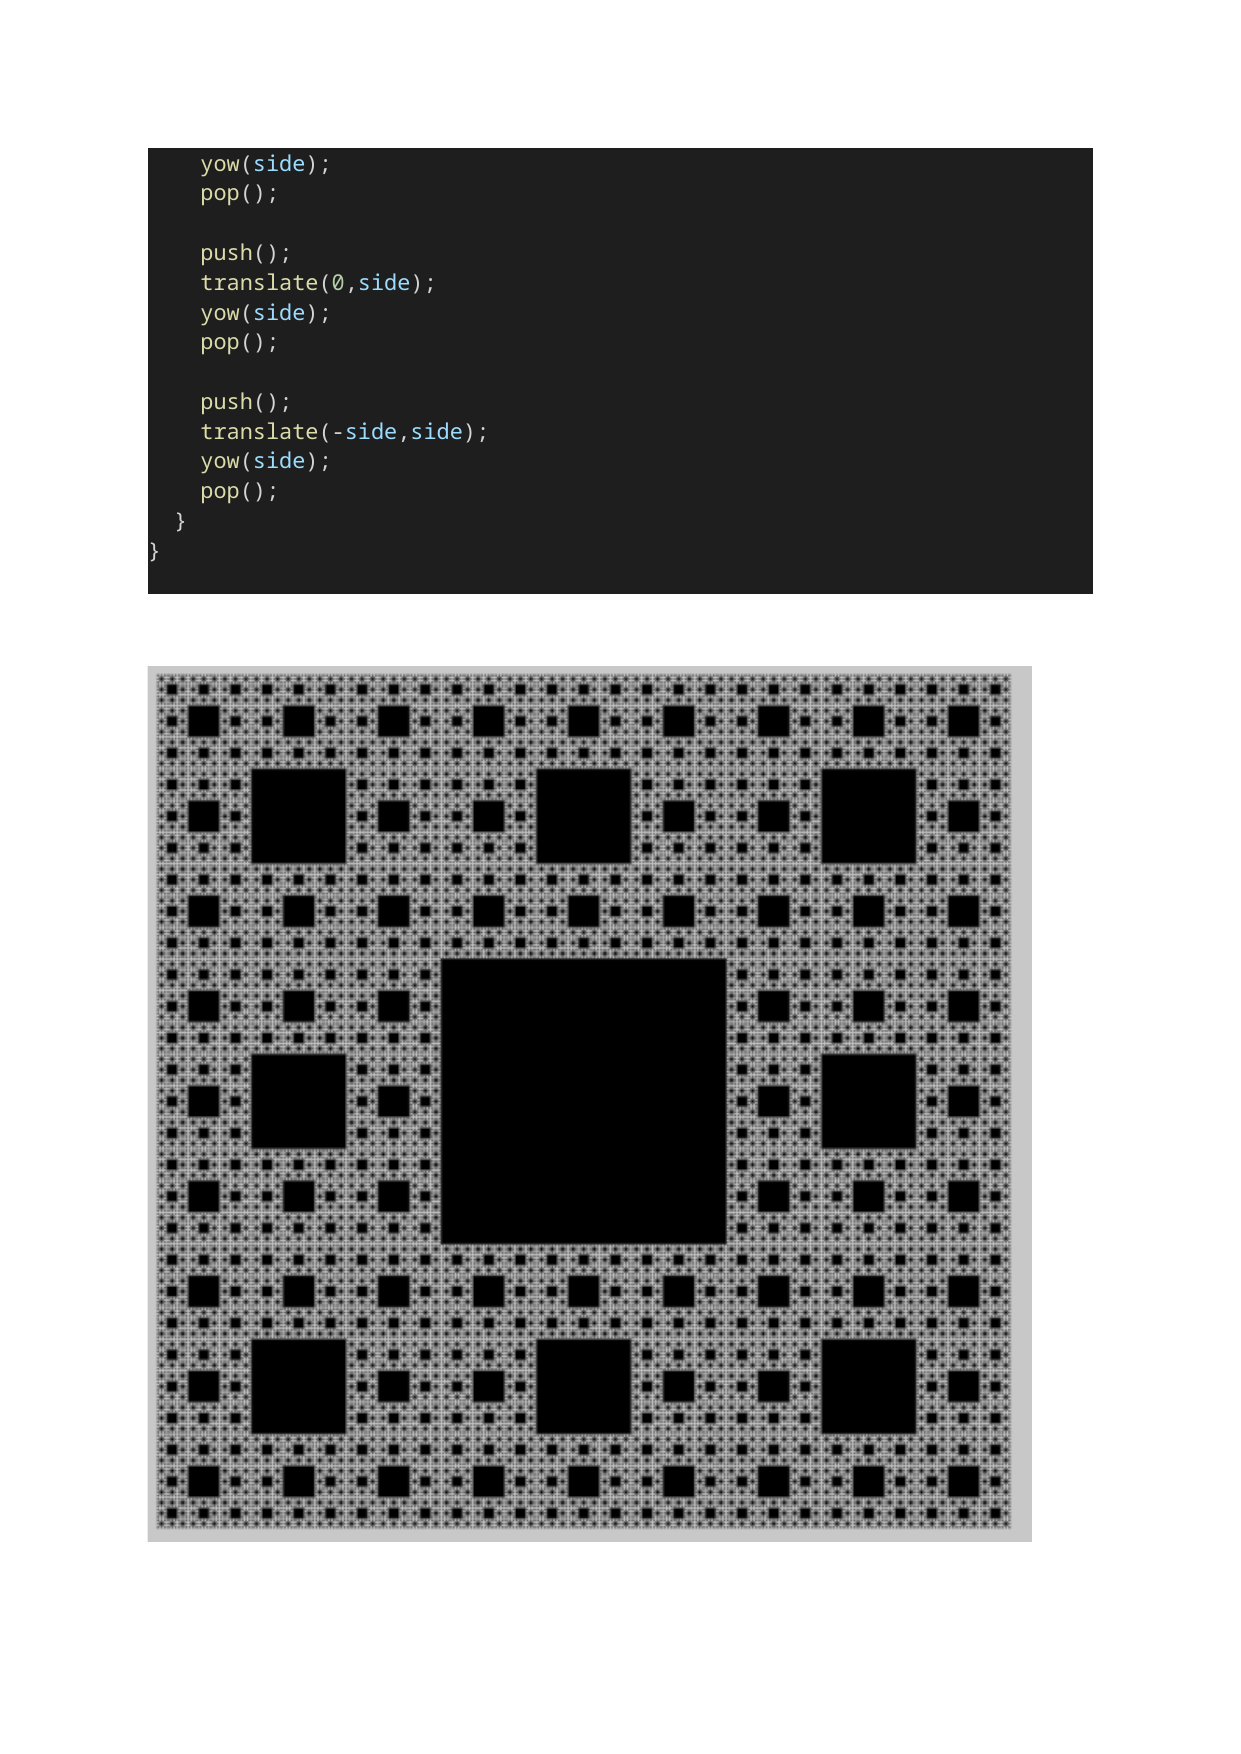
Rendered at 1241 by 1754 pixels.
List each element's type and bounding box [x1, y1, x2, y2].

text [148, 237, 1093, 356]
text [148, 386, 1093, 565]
picture [147, 666, 1032, 1542]
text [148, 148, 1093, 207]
